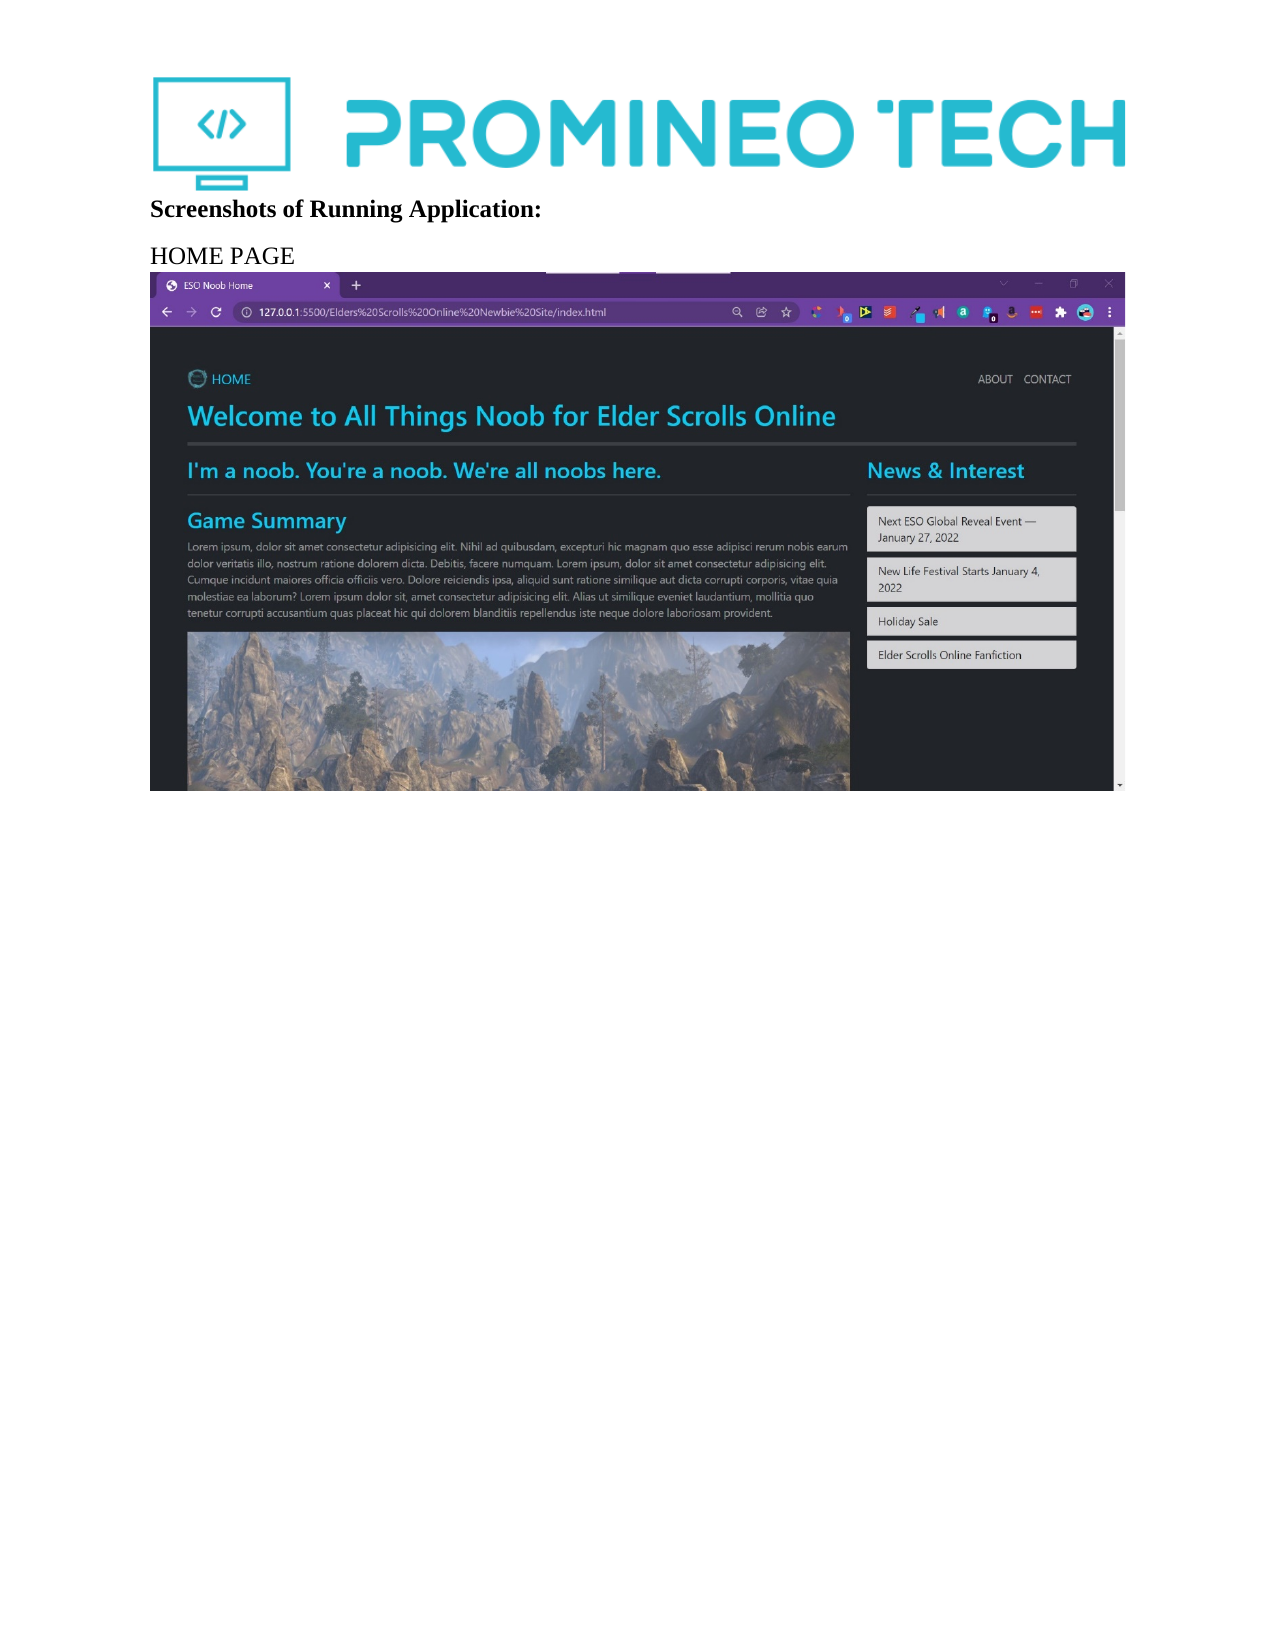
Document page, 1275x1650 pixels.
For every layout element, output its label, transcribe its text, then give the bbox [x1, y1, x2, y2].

picture [150, 75, 1125, 194]
picture [150, 272, 1125, 791]
text HOME PAGE [150, 241, 1125, 272]
text Screenshots of Running Application: [150, 194, 1125, 222]
